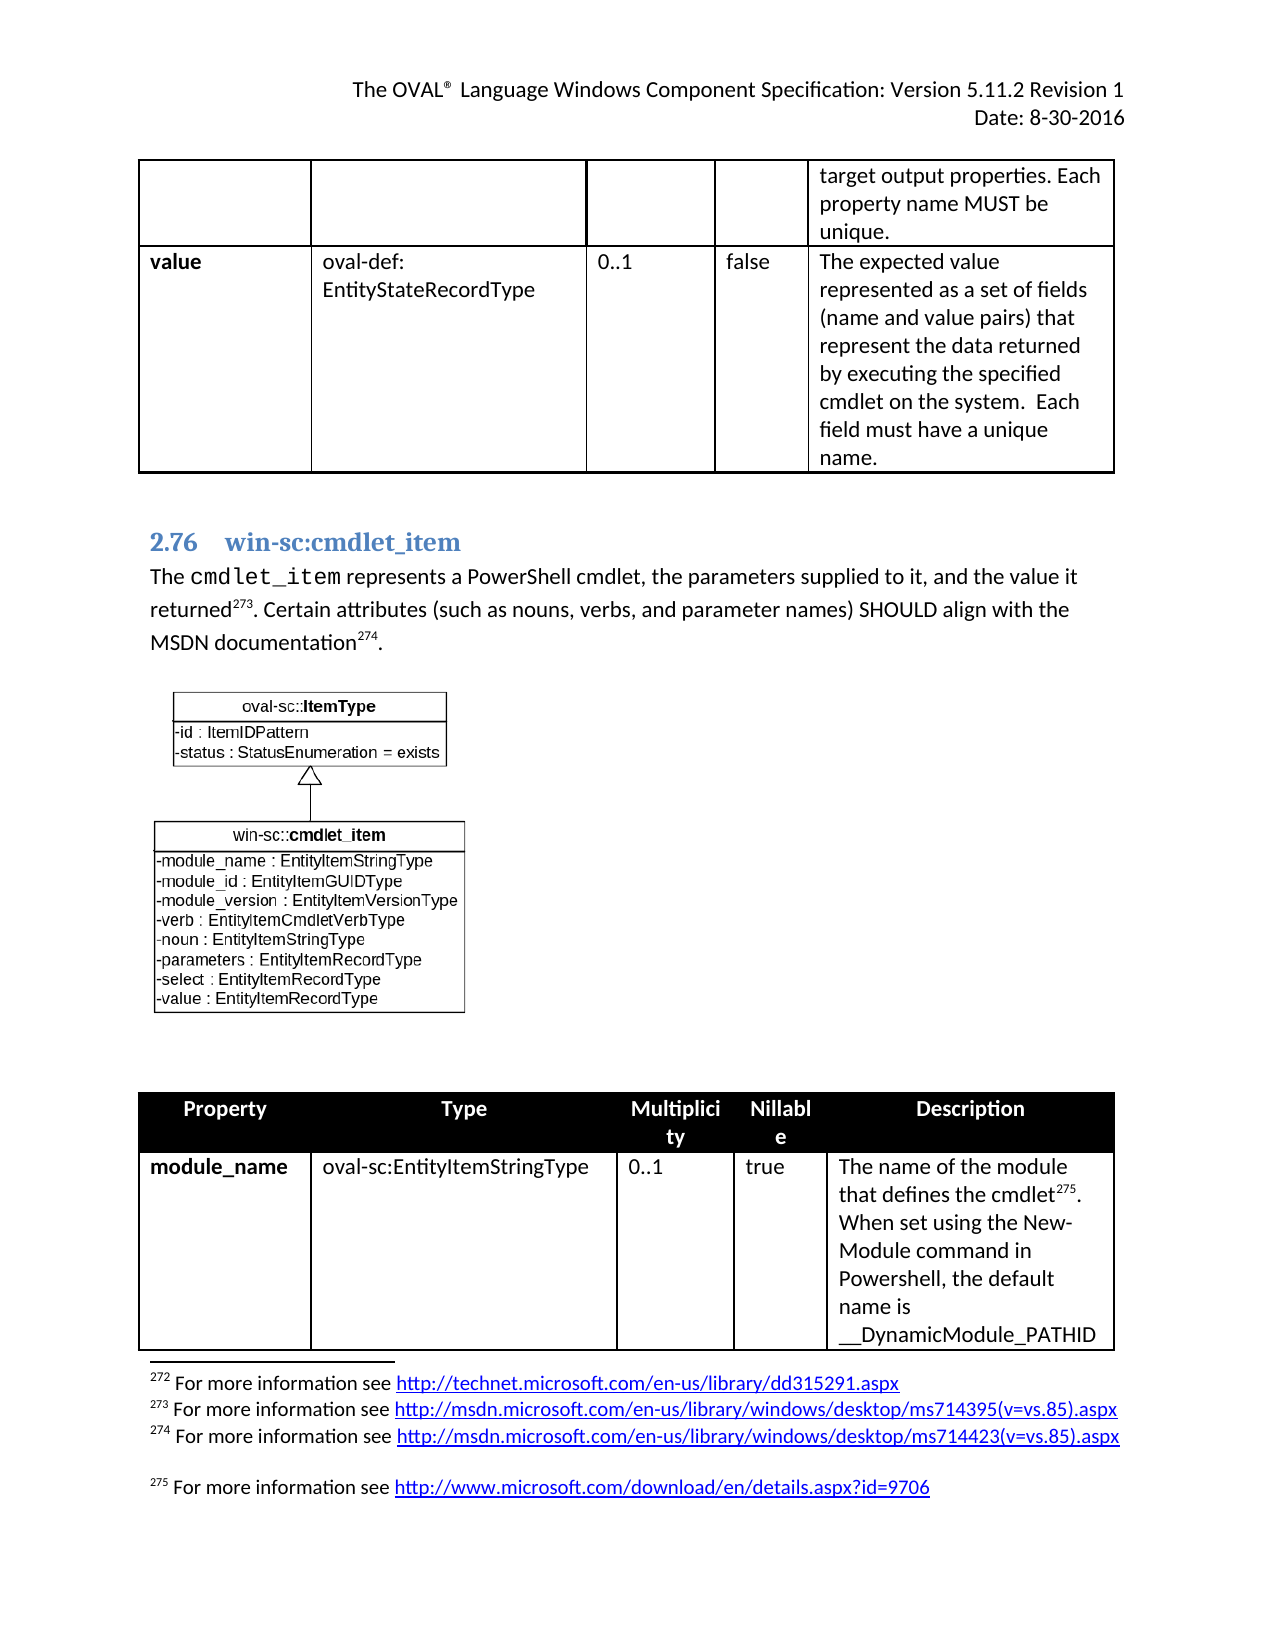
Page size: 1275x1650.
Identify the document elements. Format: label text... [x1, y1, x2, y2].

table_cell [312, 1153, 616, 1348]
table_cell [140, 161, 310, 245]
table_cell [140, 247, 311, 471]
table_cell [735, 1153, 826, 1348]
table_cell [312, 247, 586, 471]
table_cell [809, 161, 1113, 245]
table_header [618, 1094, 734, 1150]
text The cmdlet_item represents a PowerShell cmdlet, the parameters supplied to it, and the value it returned. Certain attributes (such as nouns, verbs, and parameter names) SHOULD align with the MSDN documentation. [150, 562, 1125, 656]
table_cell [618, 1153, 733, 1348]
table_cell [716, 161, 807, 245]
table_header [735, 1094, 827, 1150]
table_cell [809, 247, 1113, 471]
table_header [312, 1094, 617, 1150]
subtitle win-sc:cmdlet_item [150, 527, 1125, 558]
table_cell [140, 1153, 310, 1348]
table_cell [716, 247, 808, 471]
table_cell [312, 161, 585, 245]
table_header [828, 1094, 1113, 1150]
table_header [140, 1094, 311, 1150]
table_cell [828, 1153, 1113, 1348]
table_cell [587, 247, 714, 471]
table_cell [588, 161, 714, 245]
